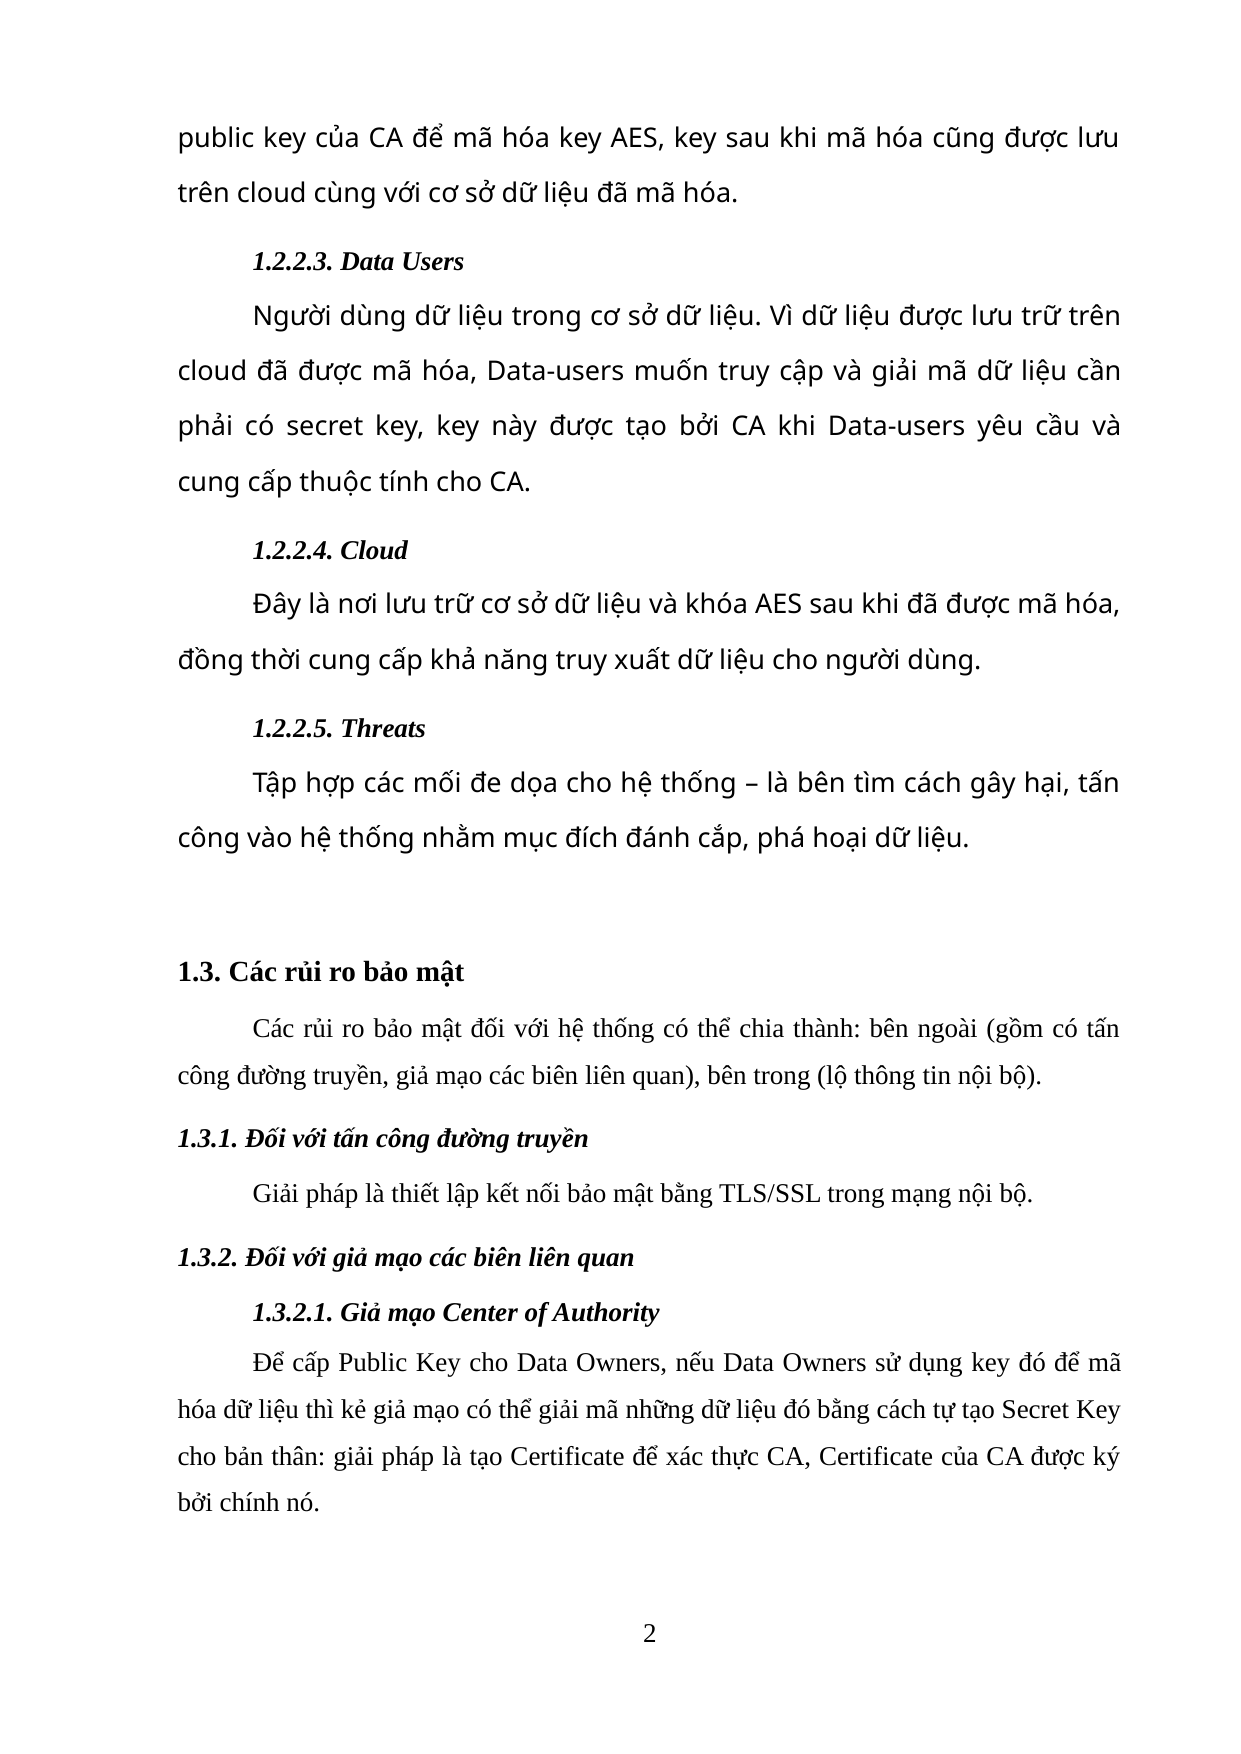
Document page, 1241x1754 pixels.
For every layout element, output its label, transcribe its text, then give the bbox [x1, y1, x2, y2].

text Tập hợp các mối đe dọa cho hệ thống – là bên tìm cách gây hại, tấn công vào hệ thống nhằm mục đích đánh cắp, phá hoại dữ liệu. [177, 763, 1122, 855]
subtitle 1.3.1. Đối với tấn công đường truyền [177, 1122, 1122, 1153]
text Giải pháp là thiết lập kết nối bảo mật bằng TLS/SSL trong mạng nội bộ. [177, 1177, 1122, 1208]
subtitle 1.3. Các rủi ro bảo mật [177, 954, 1122, 987]
subtitle 1.2.2.4. Cloud [252, 534, 1122, 565]
subtitle 1.2.2.3. Data Users [252, 245, 1122, 277]
text Để cấp Public Key cho Data Owners, nếu Data Owners sử dụng key đó để mã hóa dữ liệu thì kẻ giả mạo có thể giải mã những dữ liệu đó bằng cách tự tạo Secret Key cho bản thân: giải pháp là tạo Certificate để xác thực CA, Certificate của CA được ký bởi chính nó. [177, 1347, 1122, 1518]
subtitle 1.3.2. Đối với giả mạo các biên liên quan [177, 1241, 1122, 1272]
text Người dùng dữ liệu trong cơ sở dữ liệu. Vì dữ liệu được lưu trữ trên cloud đã được mã hóa, Data-users muốn truy cập và giải mã dữ liệu cần phải có secret key, key này được tạo bởi CA khi Data-users yêu cầu và cung cấp thuộc tính cho CA. [177, 296, 1122, 499]
text Các rủi ro bảo mật đối với hệ thống có thể chia thành: bên ngoài (gồm có tấn công đường truyền, giả mạo các biên liên quan), bên trong (lộ thông tin nội bộ). [177, 1012, 1122, 1090]
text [177, 118, 1122, 210]
text Đây là nơi lưu trữ cơ sở dữ liệu và khóa AES sau khi đã được mã hóa, đồng thời cung cấp khả năng truy xuất dữ liệu cho người dùng. [177, 585, 1122, 677]
subtitle 1.3.2.1. Giả mạo Center of Authority [252, 1296, 1122, 1327]
subtitle 1.2.2.5. Threats [252, 712, 1122, 743]
